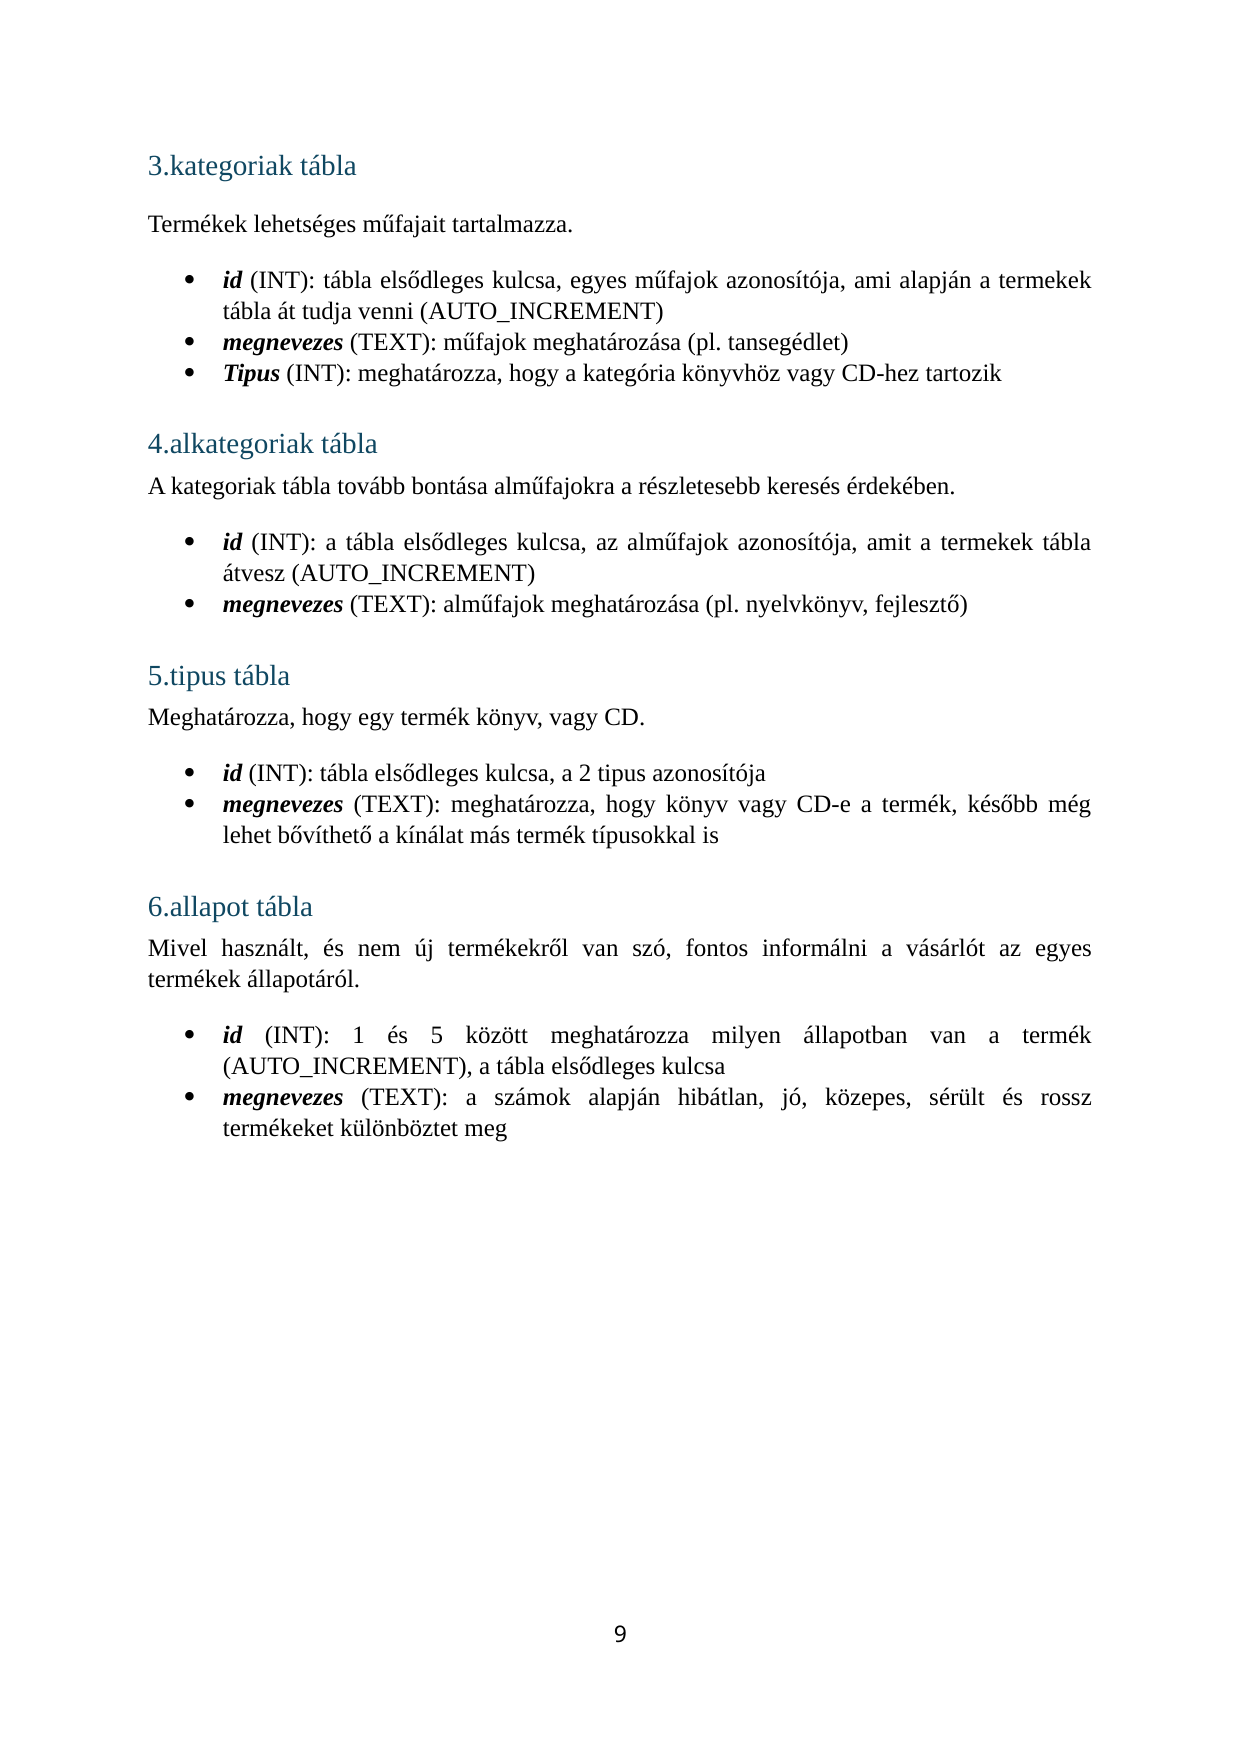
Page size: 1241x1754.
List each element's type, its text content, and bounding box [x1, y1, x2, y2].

list megnevezes (TEXT): műfajok meghatározása (pl. tansegédlet) [185, 327, 1093, 356]
list id (INT): 1 és 5 között meghatározza milyen állapotban van a termék (AUTO_INCREMENT), a tábla elsődleges kulcsa [185, 1020, 1093, 1080]
list id (INT): a tábla elsődleges kulcsa, az alműfajok azonosítója, amit a termekek tábla átvesz (AUTO_INCREMENT) [185, 527, 1093, 587]
list id (INT): tábla elsődleges kulcsa, egyes műfajok azonosítója, ami alapján a termekek tábla át tudja venni (AUTO_INCREMENT) [185, 265, 1093, 324]
subtitle 5.tipus tábla [148, 658, 1093, 691]
subtitle 6.allapot tábla [148, 889, 1093, 922]
subtitle 4.alkategoriak tábla [148, 426, 1093, 460]
list Tipus (INT): meghatározza, hogy a kategória könyvhöz vagy CD-hez tartozik [185, 358, 1093, 387]
text Mivel használt, és nem új termékekről van szó, fontos informálni a vásárlót az egyes termékek állapotáról. [148, 933, 1093, 993]
text Termékek lehetséges műfajait tartalmazza. [148, 209, 1093, 237]
list megnevezes (TEXT): a számok alapján hibátlan, jó, közepes, sérült és rossz termékeket különböztet meg [185, 1082, 1093, 1142]
list id (INT): tábla elsődleges kulcsa, a 2 tipus azonosítója [185, 758, 1093, 787]
list megnevezes (TEXT): alműfajok meghatározása (pl. nyelvkönyv, fejlesztő) [185, 589, 1093, 618]
list megnevezes (TEXT): meghatározza, hogy könyv vagy CD-e a termék, később még lehet bővíthető a kínálat más termék típusokkal is [185, 789, 1093, 849]
text Meghatározza, hogy egy termék könyv, vagy CD. [148, 702, 1093, 731]
text A kategoriak tábla tovább bontása alműfajokra a részletesebb keresés érdekében. [148, 471, 1093, 500]
text 3.kategoriak tábla [148, 148, 1093, 181]
